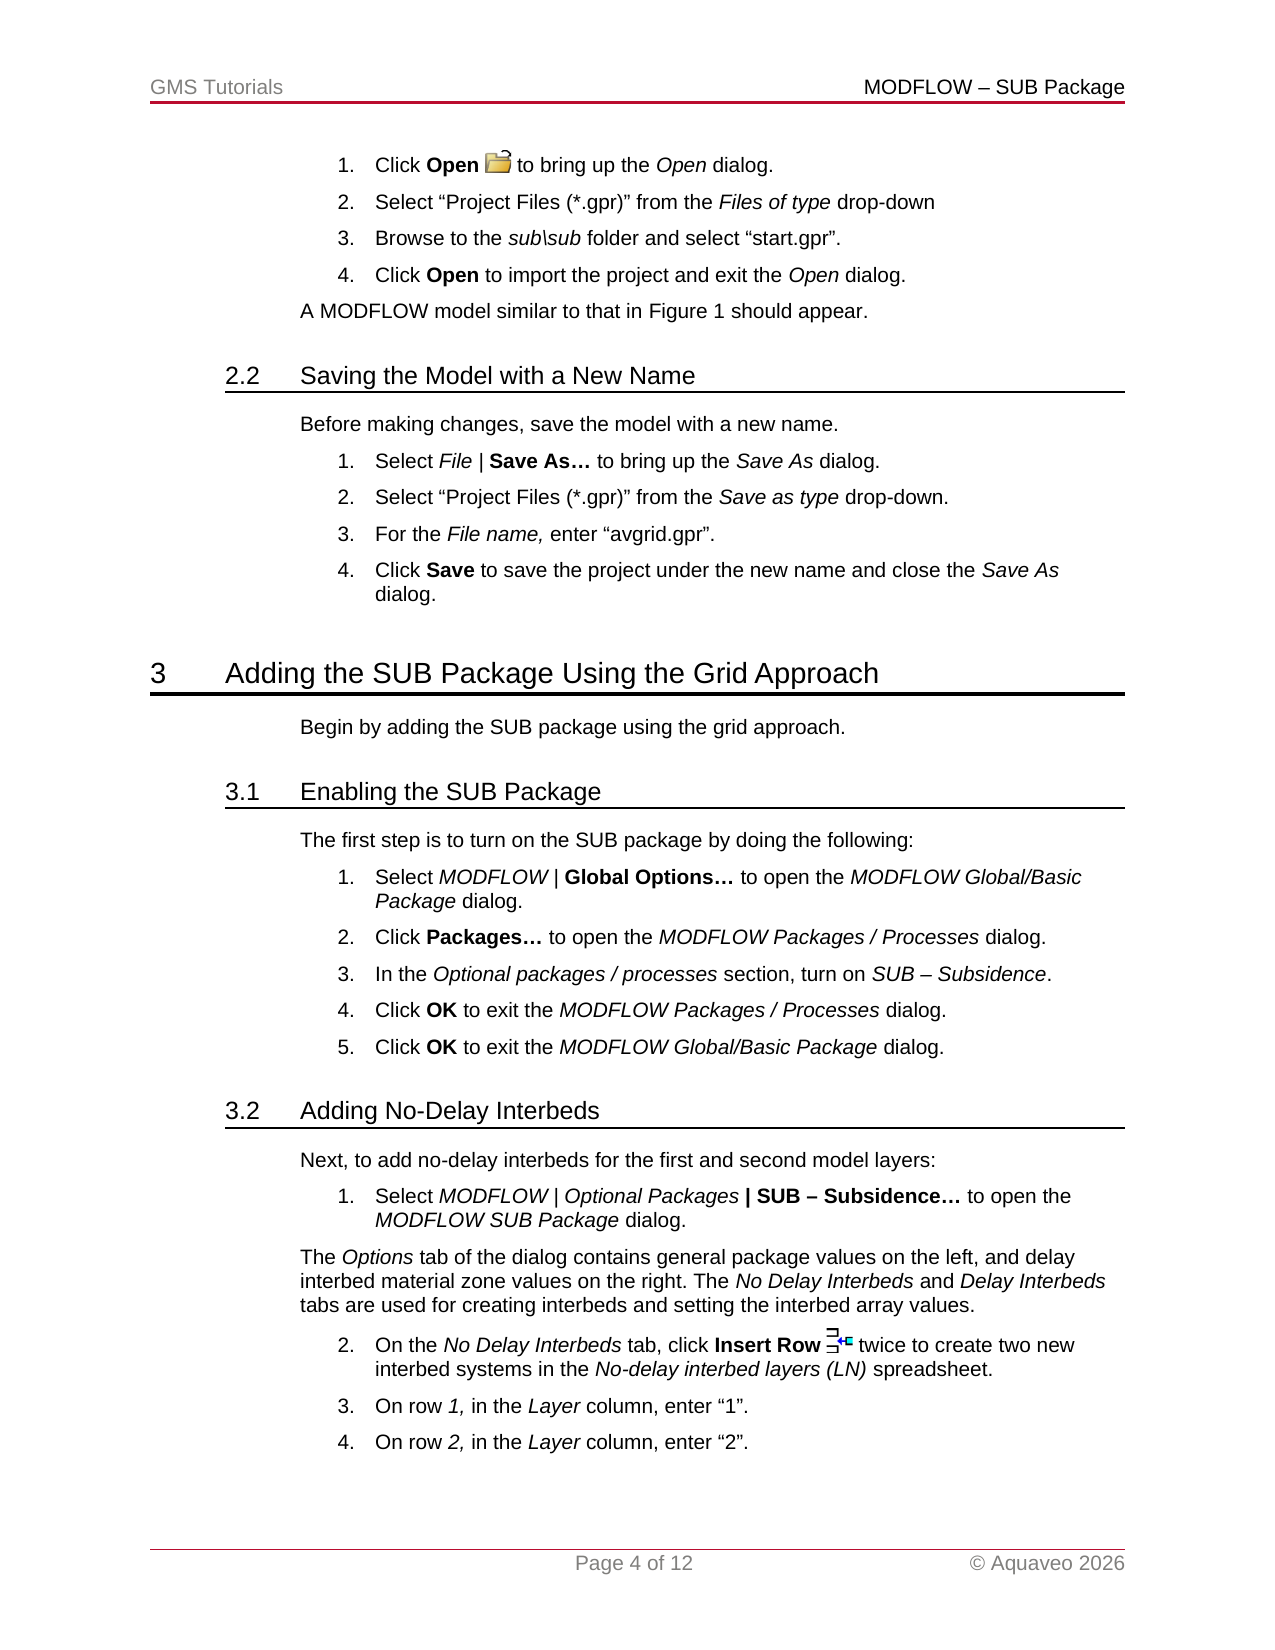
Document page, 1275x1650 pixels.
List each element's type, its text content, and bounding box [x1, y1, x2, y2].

text Next, to add no-delay interbeds for the first and second model layers: [300, 1148, 1125, 1172]
list For the File name, enter “avgrid.gpr”. [337, 522, 1125, 546]
text Before making changes, save the model with a new name. [300, 412, 1125, 436]
picture [826, 1328, 853, 1353]
subtitle Saving the Model with a New Name [225, 361, 1125, 391]
list Select File | Save As… to bring up the Save As dialog. [337, 449, 1125, 473]
text The Options tab of the dialog contains general package values on the left, and delay interbed material zone values on the right. The No Delay Interbeds and Delay Interbeds tabs are used for creating interbeds and setting the interbed array values. [300, 1244, 1125, 1316]
picture [485, 150, 512, 173]
list On the No Delay Interbeds tab, click Insert Row twice to create two new interbed systems in the No-delay interbed layers (LN) spreadsheet. [337, 1329, 1125, 1381]
subtitle Enabling the SUB Package [225, 777, 1125, 807]
text A MODFLOW model similar to that in Figure 1 should appear. [300, 299, 1125, 323]
text Begin by adding the SUB package using the grid approach. [300, 715, 1125, 739]
list Click Packages… to open the MODFLOW Packages / Processes dialog. [337, 925, 1125, 949]
list Click Open to bring up the Open dialog. [337, 150, 1125, 177]
list Click Open to import the project and exit the Open dialog. [337, 263, 1125, 287]
list Select MODFLOW | Global Options… to open the MODFLOW Global/Basic Package dialog. [337, 865, 1125, 913]
list On row 1, in the Layer column, enter “1”. [337, 1394, 1125, 1418]
list In the Optional packages / processes section, turn on SUB – Subsidence. [337, 962, 1125, 986]
list Select “Project Files (*.gpr)” from the Files of type drop-down [337, 190, 1125, 214]
list Click OK to exit the MODFLOW Packages / Processes dialog. [337, 998, 1125, 1022]
list On row 2, in the Layer column, enter “2”. [337, 1430, 1125, 1454]
list Click Save to save the project under the new name and close the Save As dialog. [337, 558, 1125, 606]
text The first step is to turn on the SUB package by doing the following: [300, 828, 1125, 852]
list Browse to the sub\sub folder and select “start.gpr”. [337, 226, 1125, 250]
list Select “Project Files (*.gpr)” from the Save as type drop-down. [337, 485, 1125, 509]
list Click OK to exit the MODFLOW Global/Basic Package dialog. [337, 1034, 1125, 1058]
subtitle Adding the SUB Package Using the Grid Approach [150, 656, 1125, 692]
subtitle Adding No-Delay Interbeds [225, 1096, 1125, 1127]
list Select MODFLOW | Optional Packages | SUB – Subsidence… to open the MODFLOW SUB Package dialog. [337, 1184, 1125, 1232]
